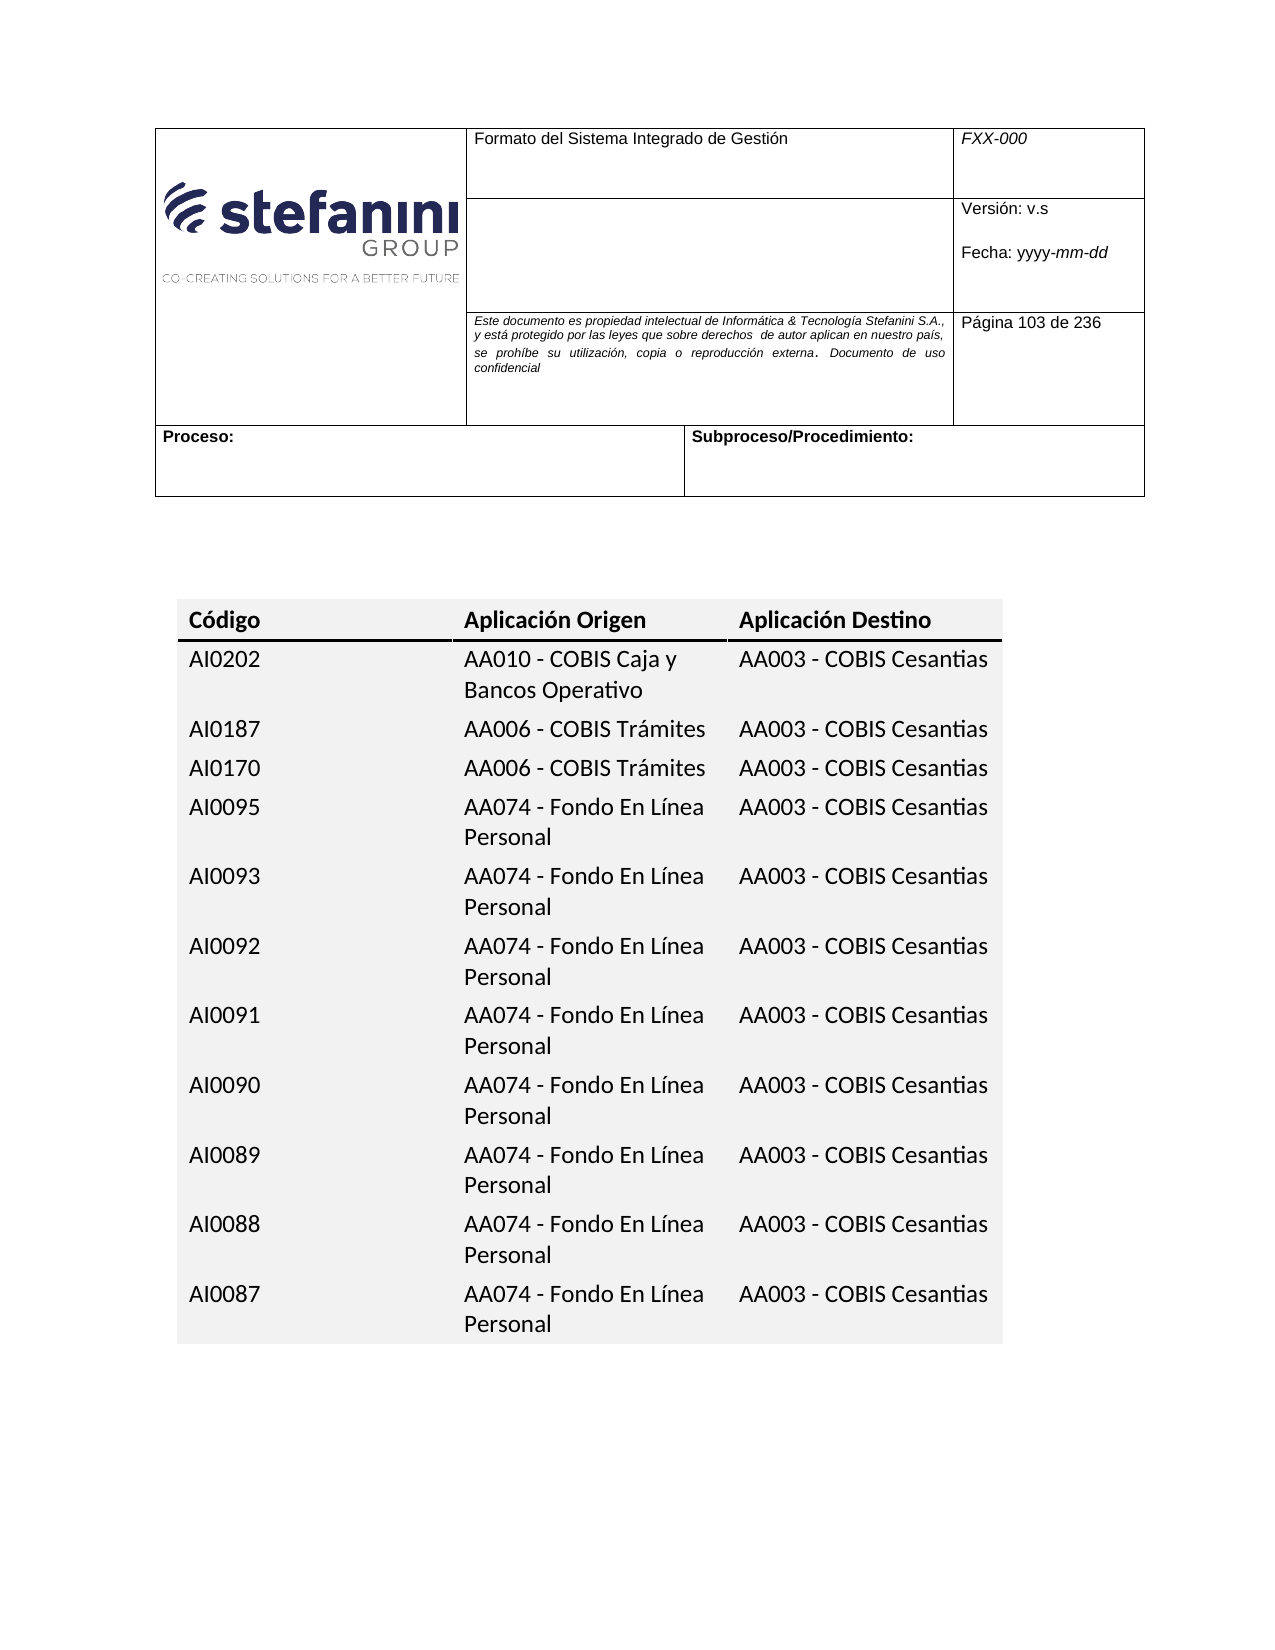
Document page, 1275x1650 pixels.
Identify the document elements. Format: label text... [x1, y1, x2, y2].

table_cell AA074 - Fondo En Línea Personal [453, 1066, 727, 1134]
table_header Código [178, 600, 452, 638]
table_cell AI0187 [178, 709, 452, 747]
table_cell AA003 - COBIS Cesantias [728, 996, 1002, 1064]
table_cell AA074 - Fondo En Línea Personal [453, 1135, 727, 1204]
table_cell AA010 - COBIS Caja y Bancos Operativo [453, 642, 727, 708]
table_cell AA003 - COBIS Cesantias [728, 642, 1002, 708]
table_cell AA003 - COBIS Cesantias [728, 857, 1002, 925]
table_cell AI0093 [178, 857, 452, 925]
table_cell AA074 - Fondo En Línea Personal [453, 857, 727, 925]
table_cell AA003 - COBIS Cesantias [728, 1135, 1002, 1204]
table_cell AI0092 [178, 926, 452, 995]
table_header Aplicación Destino [728, 600, 1002, 638]
table_cell AI0170 [178, 748, 452, 786]
table_cell AA074 - Fondo En Línea Personal [453, 1205, 727, 1273]
table_cell AI0089 [178, 1135, 452, 1204]
table_cell AI0088 [178, 1205, 452, 1273]
table_cell AI0202 [178, 642, 452, 708]
table_cell AA074 - Fondo En Línea Personal [453, 1274, 727, 1343]
table_cell AA003 - COBIS Cesantias [728, 787, 1002, 856]
table_cell AA006 - COBIS Trámites [453, 709, 727, 747]
table_cell AA003 - COBIS Cesantias [728, 748, 1002, 786]
table_cell AA003 - COBIS Cesantias [728, 926, 1002, 995]
table_cell AI0091 [178, 996, 452, 1064]
table_cell AA074 - Fondo En Línea Personal [453, 996, 727, 1064]
table_cell AA003 - COBIS Cesantias [728, 1066, 1002, 1134]
table_cell AA003 - COBIS Cesantias [728, 1274, 1002, 1343]
table_cell AI0087 [178, 1274, 452, 1343]
table_cell AA074 - Fondo En Línea Personal [453, 926, 727, 995]
picture [162, 182, 460, 286]
table_cell AA003 - COBIS Cesantias [728, 1205, 1002, 1273]
table_cell AA006 - COBIS Trámites [453, 748, 727, 786]
table_header Aplicación Origen [453, 600, 727, 638]
table_cell AA074 - Fondo En Línea Personal [453, 787, 727, 856]
table_cell AI0090 [178, 1066, 452, 1134]
table_cell AI0095 [178, 787, 452, 856]
table_cell AA003 - COBIS Cesantias [728, 709, 1002, 747]
